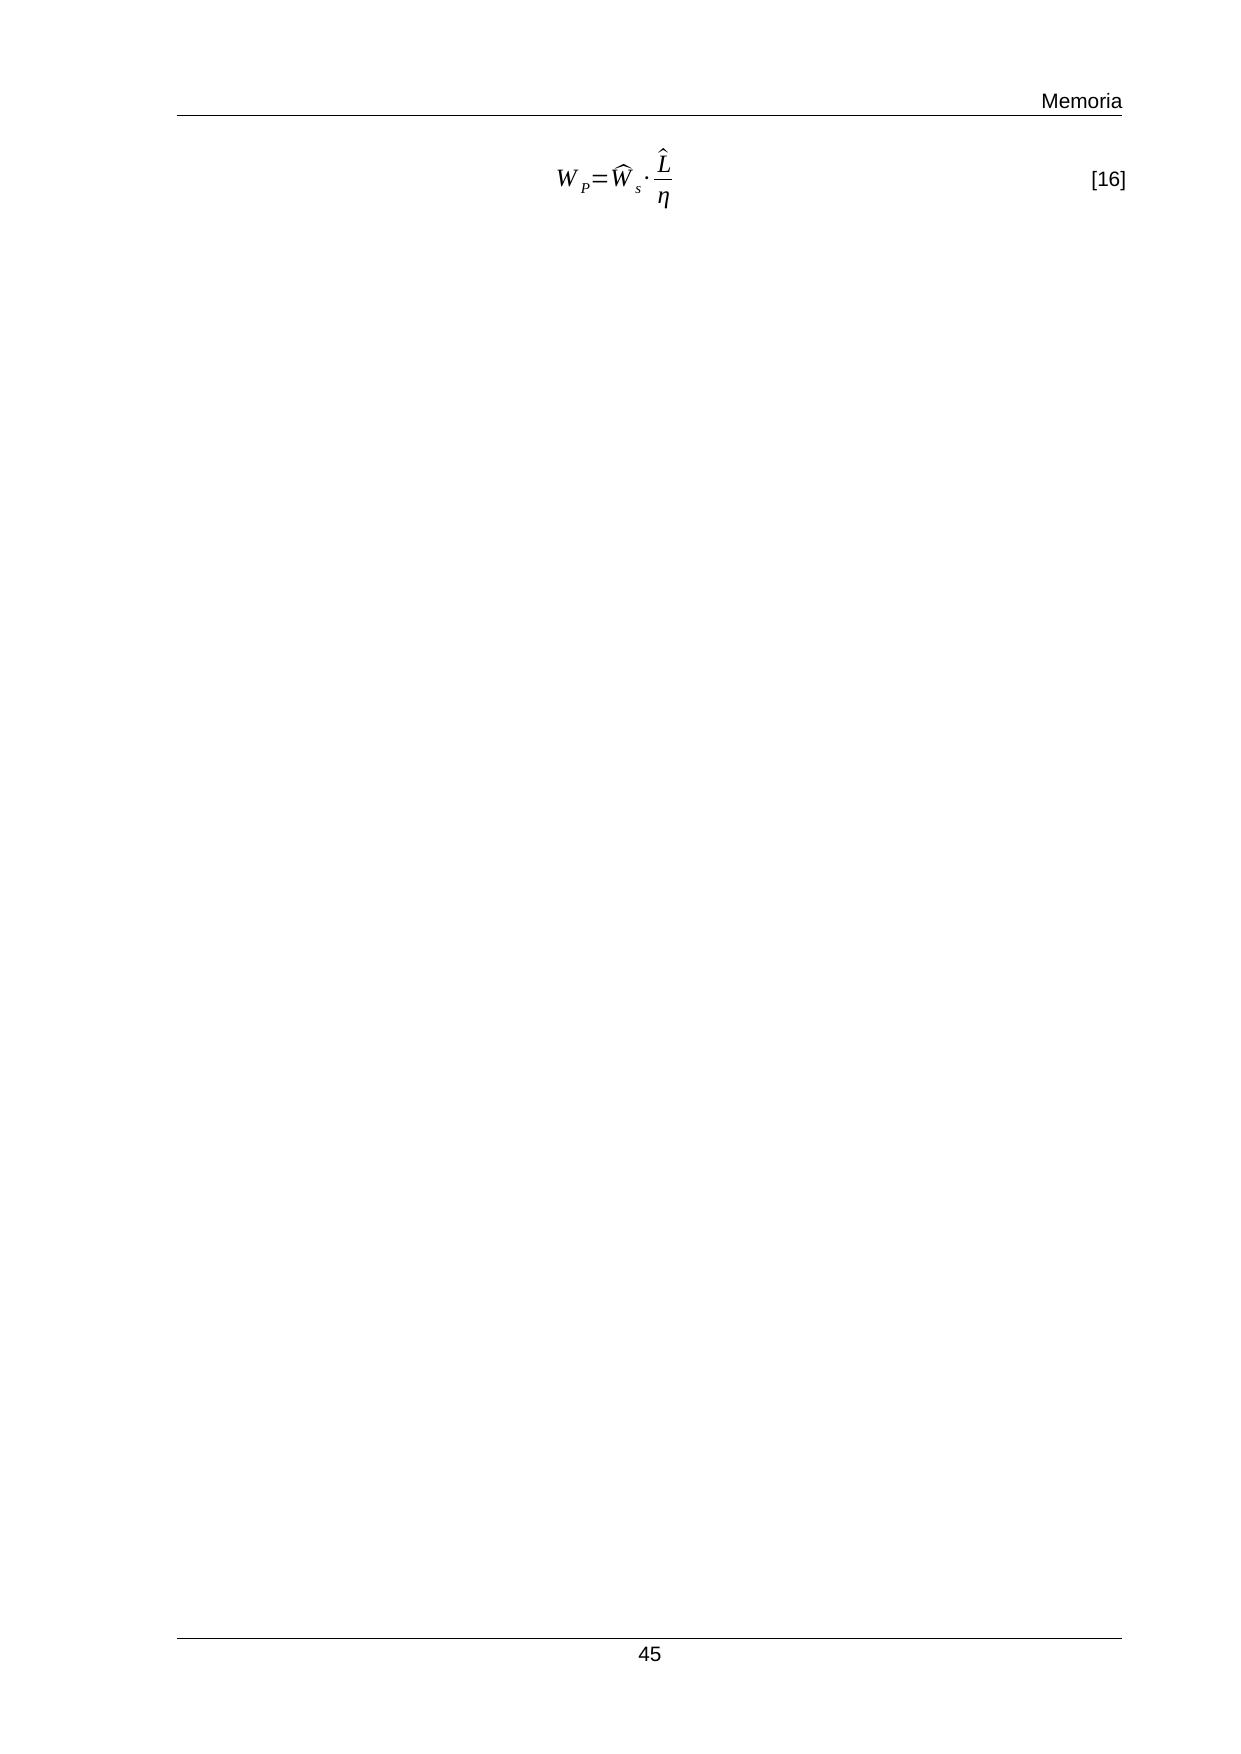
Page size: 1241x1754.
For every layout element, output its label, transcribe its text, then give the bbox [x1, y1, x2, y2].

table_header [16] [1063, 148, 1137, 223]
table_header [166, 148, 1063, 223]
